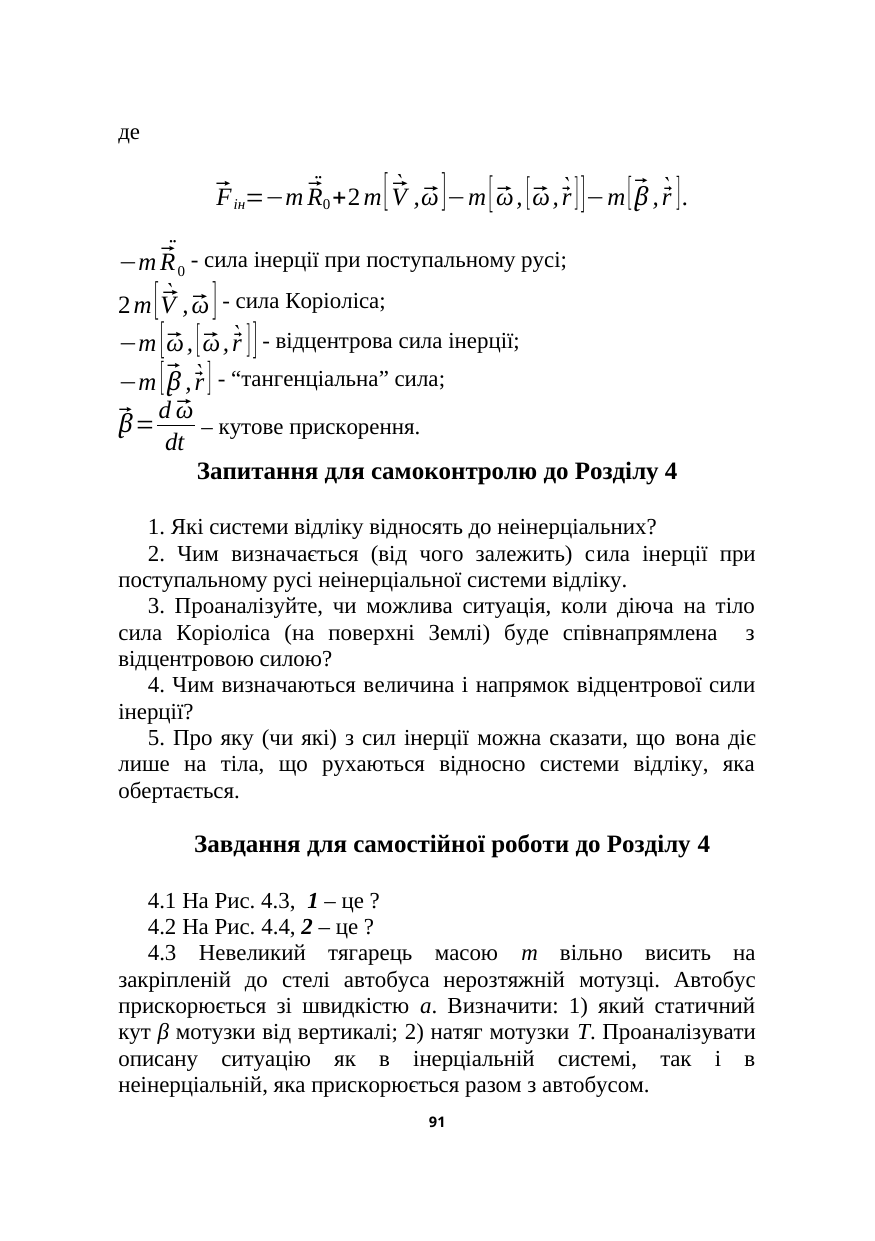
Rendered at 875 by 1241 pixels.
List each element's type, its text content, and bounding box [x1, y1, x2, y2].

text 4.2 На Рис. 4.4, 2 – це ? [118, 913, 756, 939]
text 4. Чим визначаються величина і напрямок відцентрової сили інерції? [118, 671, 756, 724]
text - сила інерції при поступальному русі; [118, 240, 756, 279]
text 5. Про яку (чи які) з сил інерції можна сказати, що вона діє лише на тіла, що рухаються відносно системи відліку, яка обертається. [118, 724, 756, 803]
text 1. Які системи відліку відносять до неінерціальних? [118, 513, 756, 539]
text 3. Проаналізуйте, чи можлива ситуація, коли діюча на тіло сила Коріоліса (на поверхні Землі) буде співнапрямлена з відцентровою силою? [118, 592, 756, 671]
text Завдання для самостійної роботи до Розділу 4 [118, 829, 756, 858]
text – кутове прискорення. [118, 397, 756, 456]
text 4.1 На Рис. 4.3, 1 – це ? [118, 887, 756, 913]
text Запитання для самоконтролю до Розділу 4 [118, 456, 756, 484]
text - “тангенціальна” сила; [118, 360, 756, 397]
text 4.3 Невеликий тягарець масою m вільно висить на закріпленій до стелі автобуса нерозтяжній мотузці. Автобус прискорюється зі швидкістю a. Визначити: 1) який статичний кут β мотузки від вертикалі; 2) натяг мотузки T. Проаналізувати описану ситуацію як в інерціальній системі, так і в неінерціальній, яка прискорюється разом з автобусом. [118, 939, 756, 1097]
text - сила Коріоліса; [118, 279, 756, 320]
text 2. Чим визначається (від чого залежить) сила інерції при поступальному русі неінерціальної системи відліку. [118, 539, 756, 592]
text - відцентрова сила інерції; [118, 320, 756, 360]
text де [118, 118, 756, 144]
